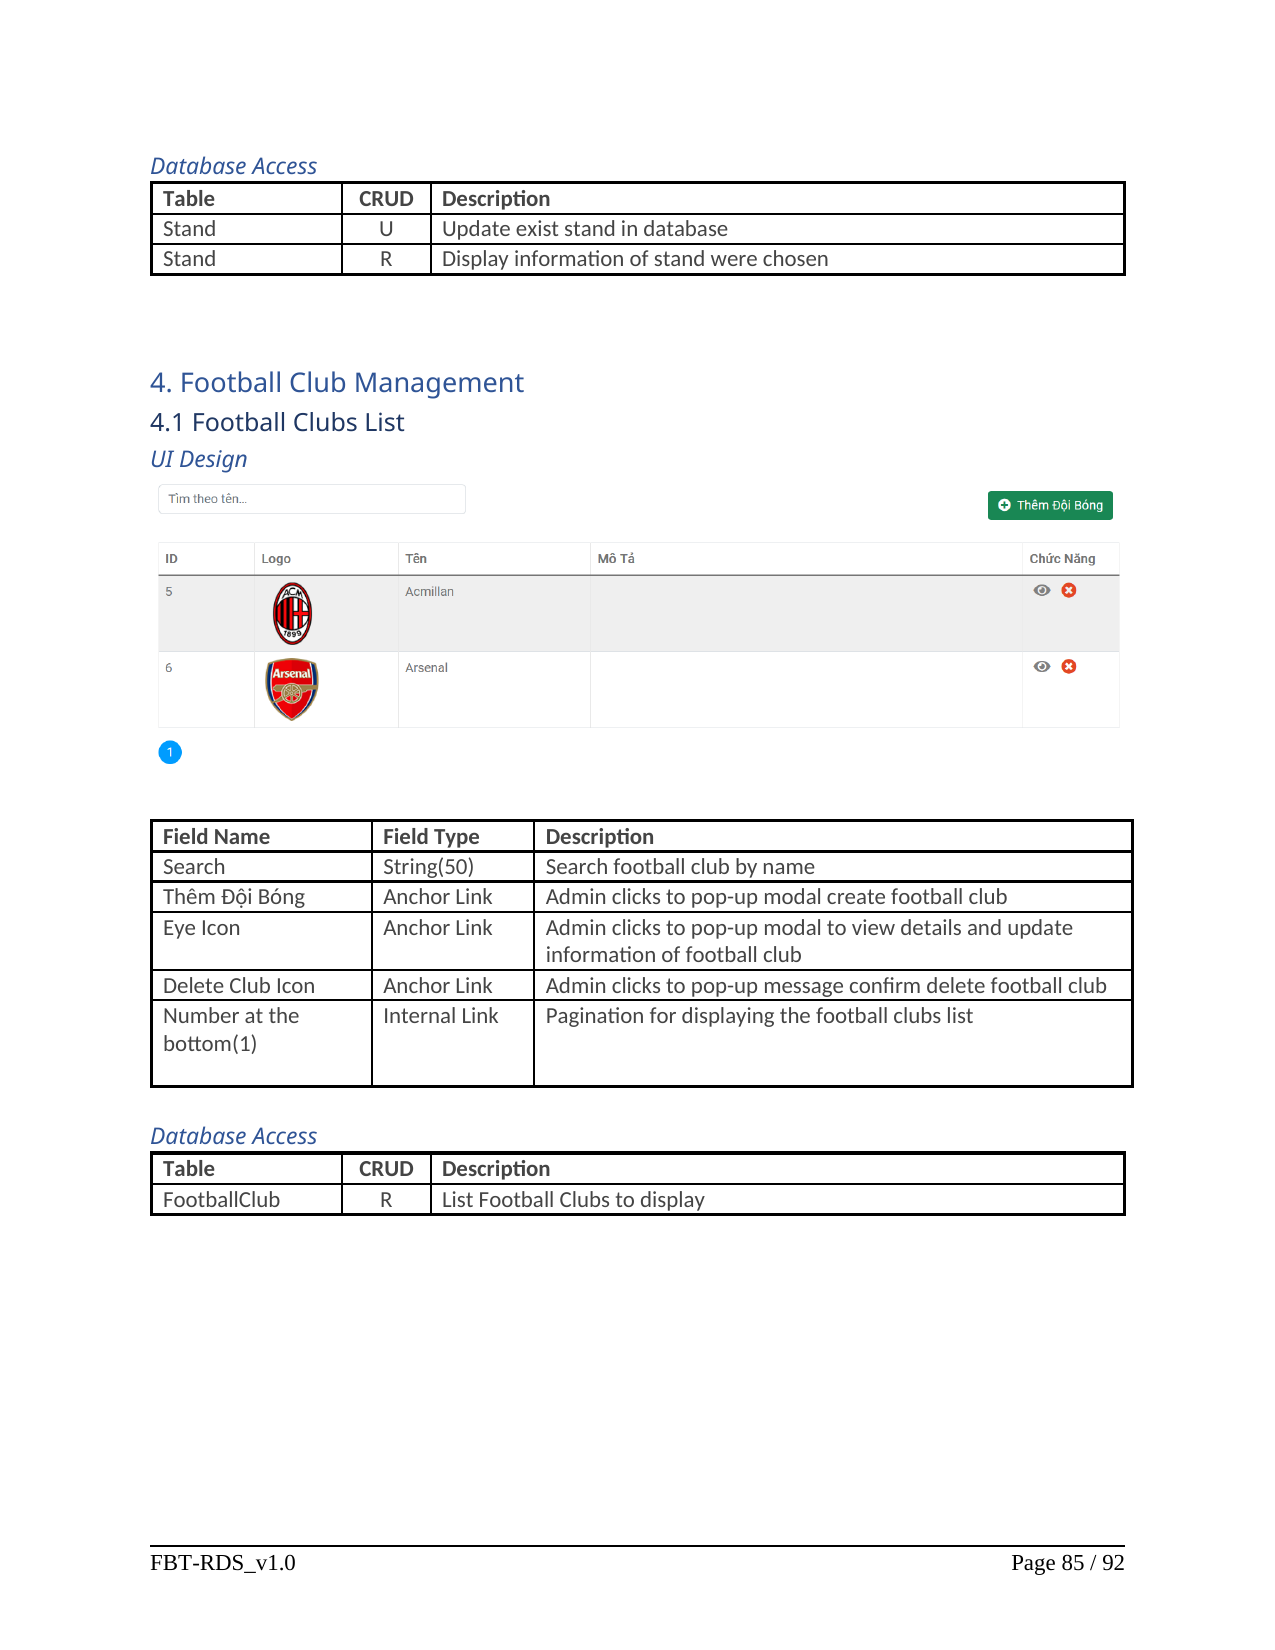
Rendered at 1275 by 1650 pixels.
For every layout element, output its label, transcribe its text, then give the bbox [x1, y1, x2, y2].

subtitle 4.1 Football Clubs List [150, 405, 1125, 439]
subtitle UI Design [150, 443, 1125, 474]
subtitle Database Access [150, 150, 1125, 181]
subtitle 4. Football Club Management [150, 364, 1125, 401]
picture [150, 474, 1125, 792]
subtitle Database Access [150, 1120, 1125, 1151]
